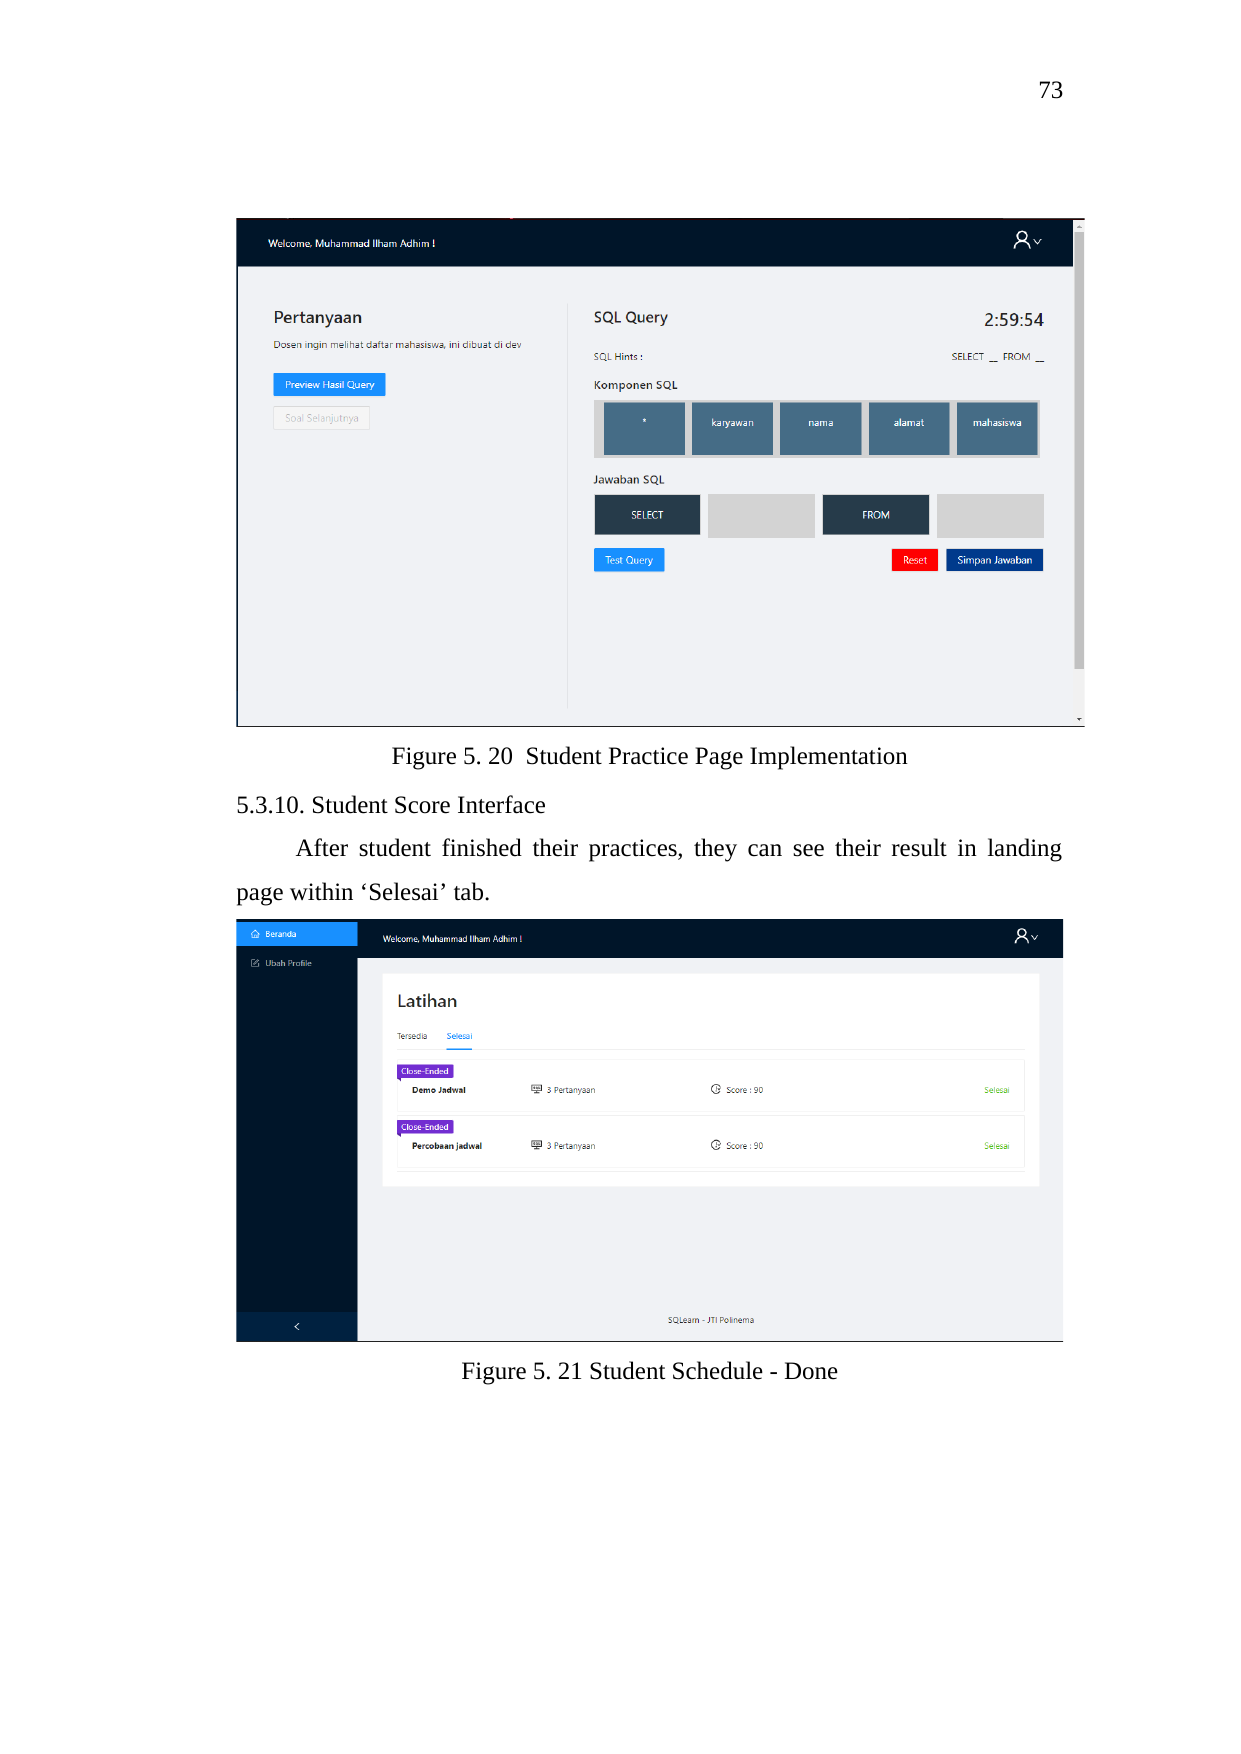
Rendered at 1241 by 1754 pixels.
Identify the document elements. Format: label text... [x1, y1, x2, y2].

text After student finished their practices, they can see their result in landing page within ‘Selesai’ tab. [236, 833, 1063, 905]
subtitle Student Score Interface [236, 790, 1063, 819]
picture [236, 218, 1085, 727]
picture [236, 919, 1064, 1342]
